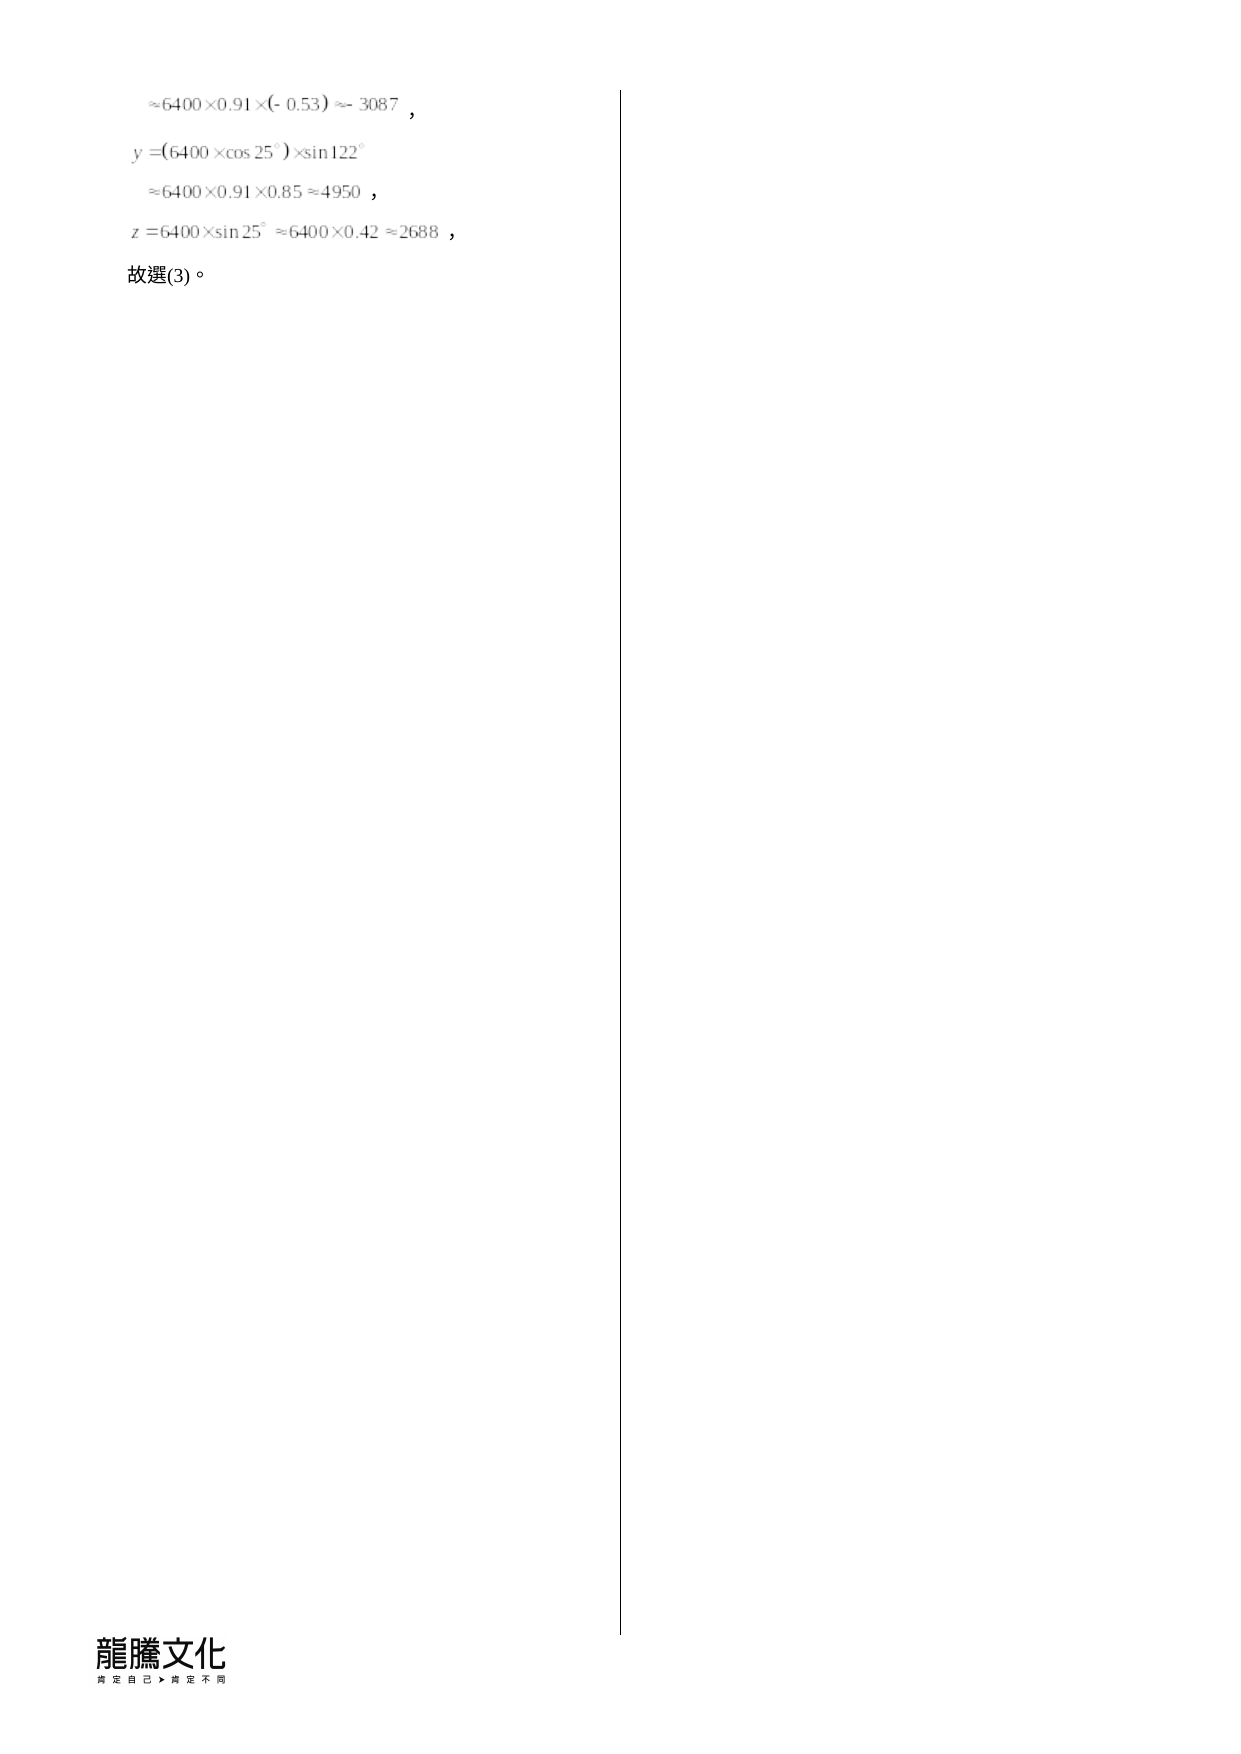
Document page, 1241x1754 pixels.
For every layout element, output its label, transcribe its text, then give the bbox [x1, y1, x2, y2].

picture [88, 1635, 229, 1687]
text 故選(3)。 [97, 259, 598, 288]
text ， [97, 179, 598, 210]
text ， [97, 219, 598, 250]
text ， [97, 90, 598, 129]
